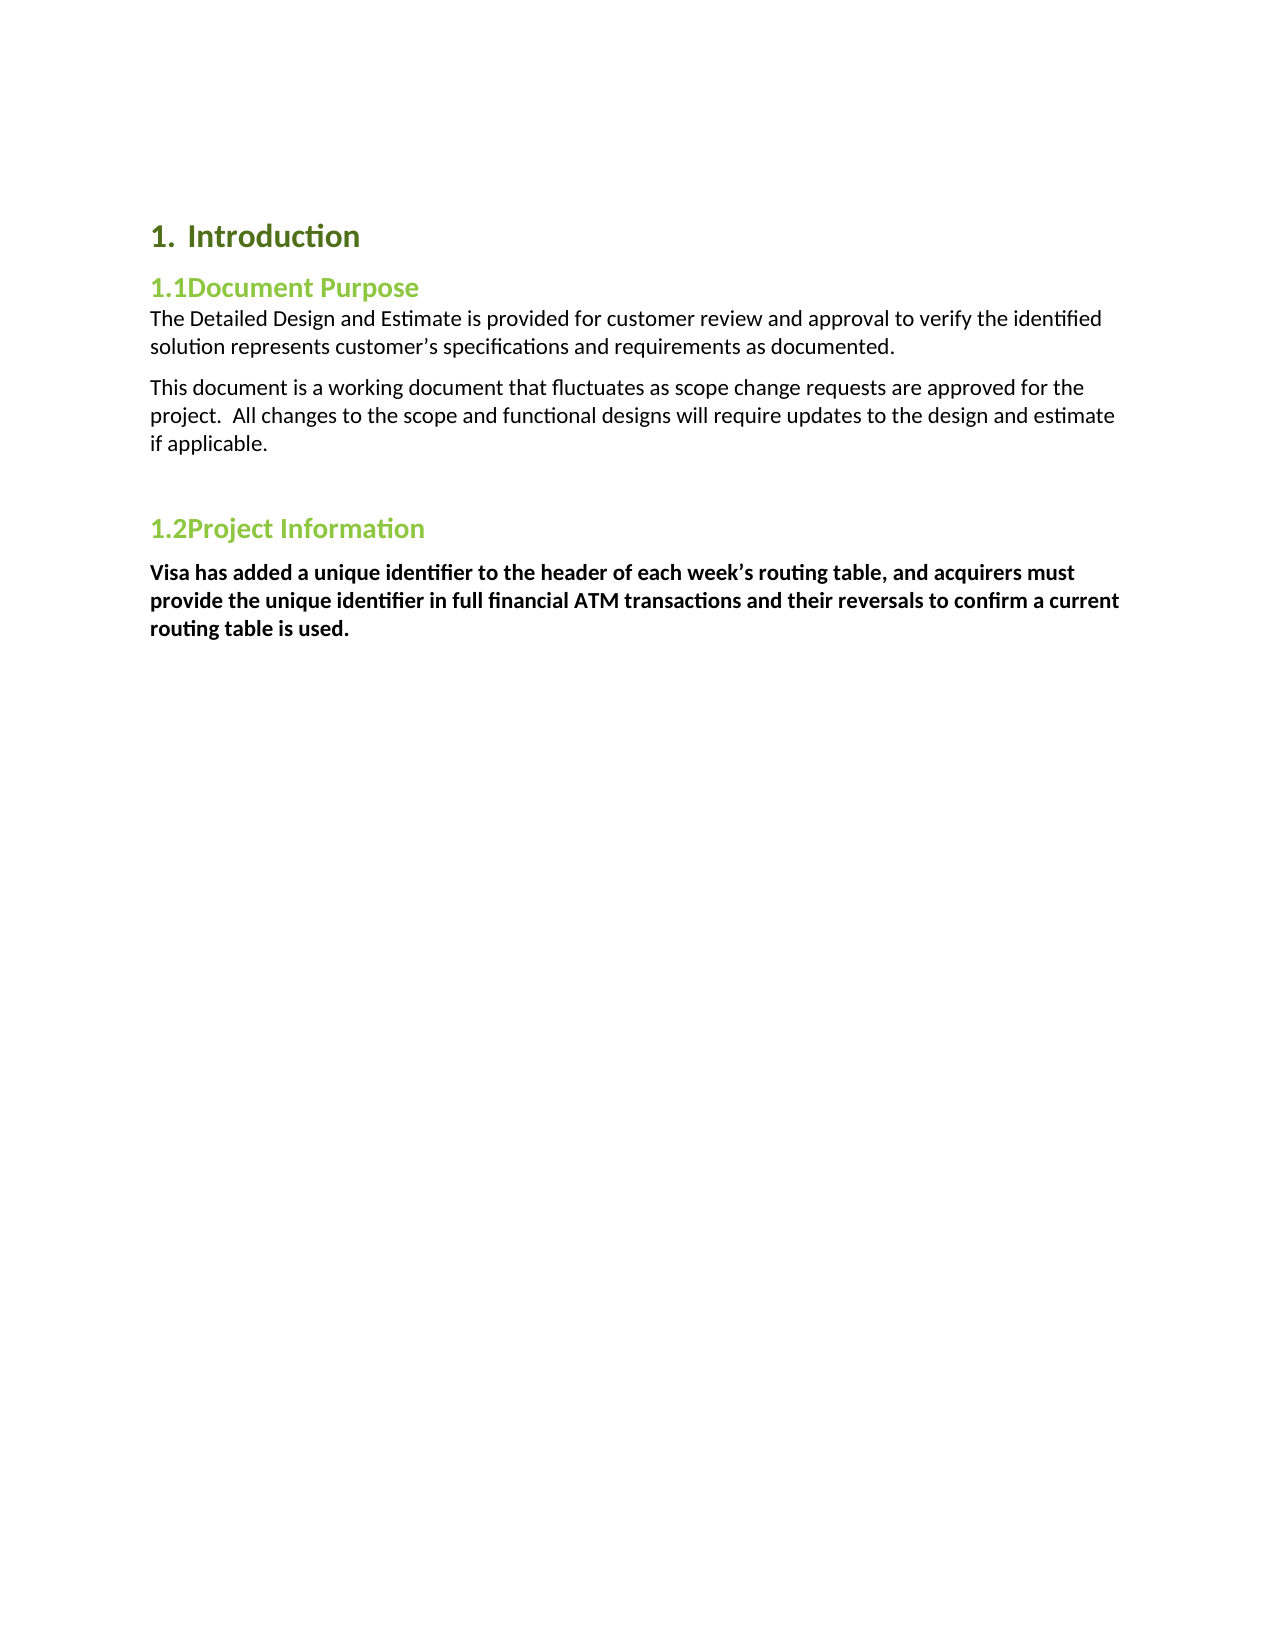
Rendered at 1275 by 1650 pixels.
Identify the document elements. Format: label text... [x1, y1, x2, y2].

text This document is a working document that fluctuates as scope change requests are approved for the project. All changes to the scope and functional designs will require updates to the design and estimate if applicable. [150, 373, 1125, 457]
subtitle Project Information [150, 510, 1125, 546]
text The Detailed Design and Estimate is provided for customer review and approval to verify the identified solution represents customer’s specifications and requirements as documented. [150, 304, 1125, 360]
subtitle Introduction [150, 216, 1125, 256]
subtitle Document Purpose [150, 269, 1125, 304]
subtitle Visa has added a unique identifier to the header of each week’s routing table, and acquirers must provide the unique identifier in full financial ATM transactions and their reversals to confirm a current routing table is used. [150, 558, 1125, 642]
